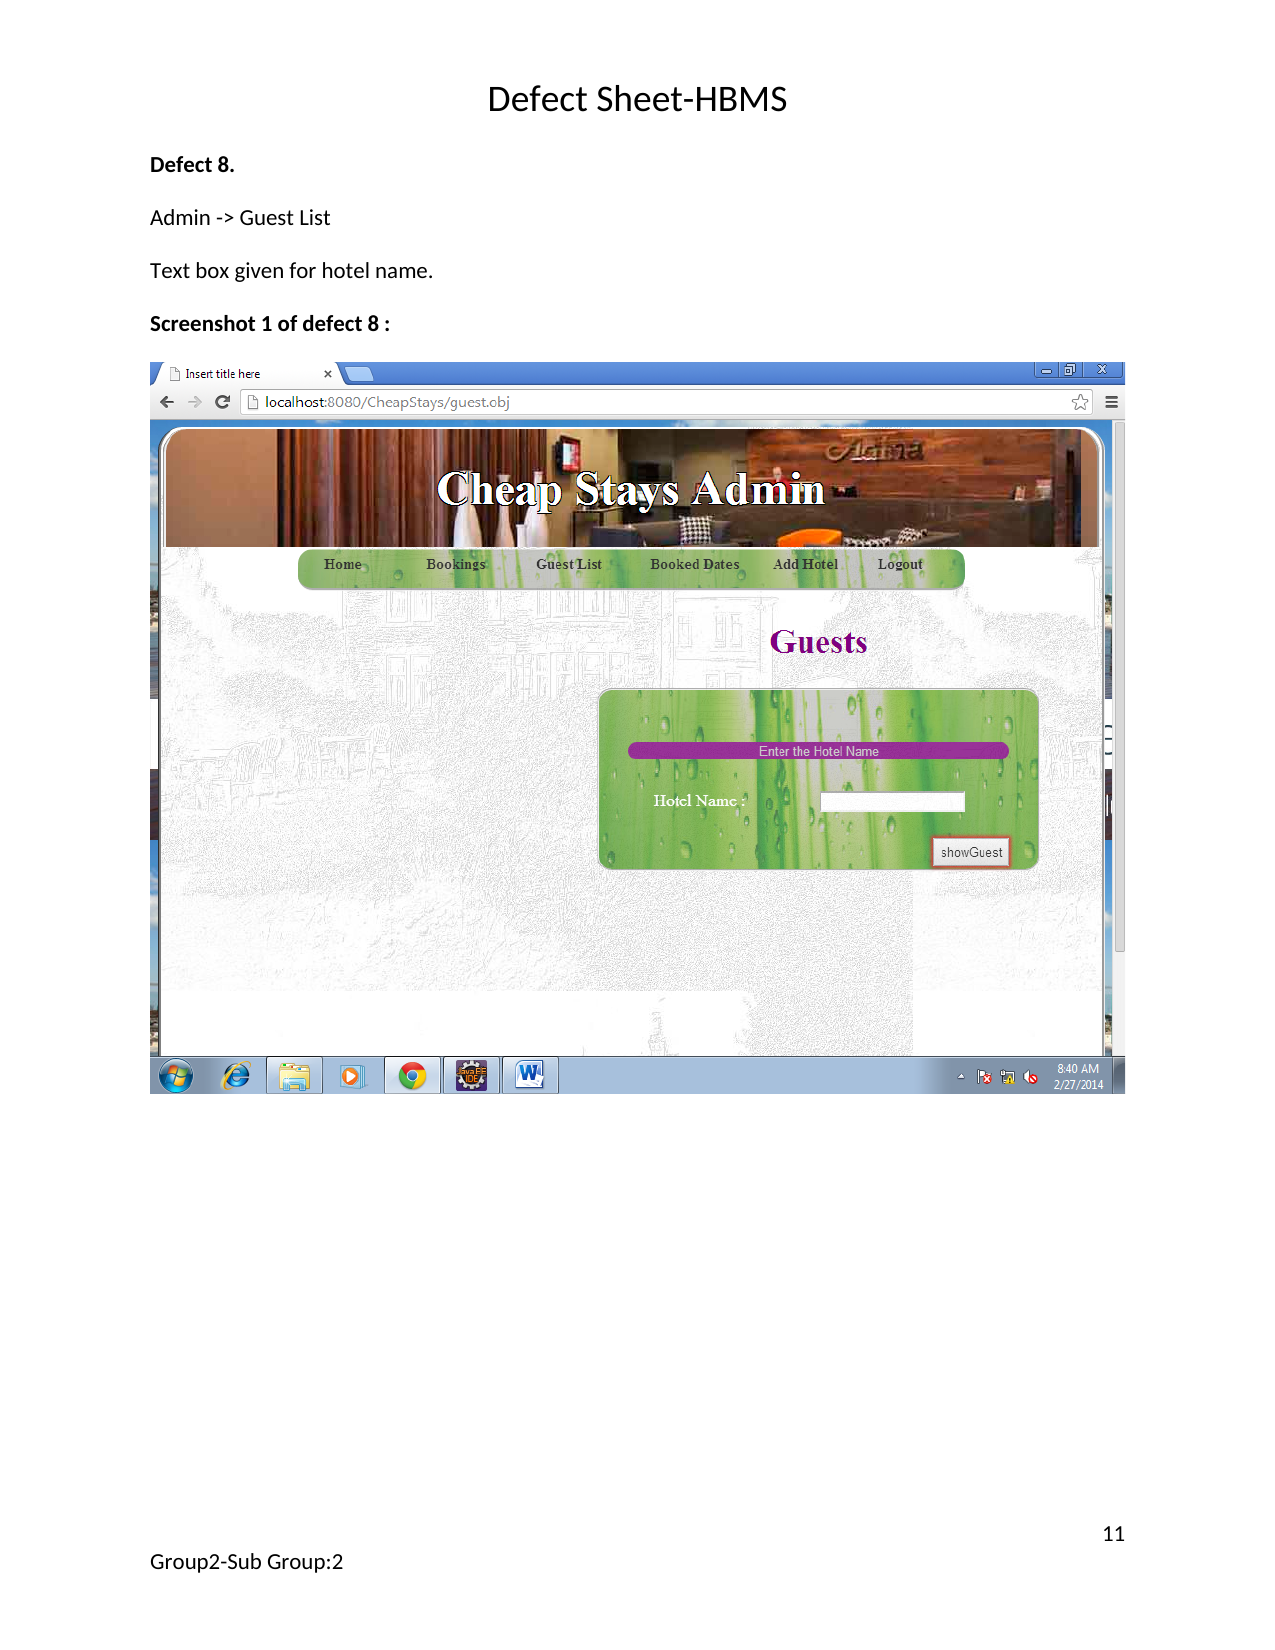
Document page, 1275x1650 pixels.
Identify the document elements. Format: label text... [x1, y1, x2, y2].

text Text box given for hotel name. [150, 256, 1125, 284]
picture [150, 362, 1125, 1094]
text Defect 8. [150, 150, 1125, 178]
text Screenshot 1 of defect 8 : [150, 309, 1125, 337]
text Admin -> Guest List [150, 203, 1125, 231]
